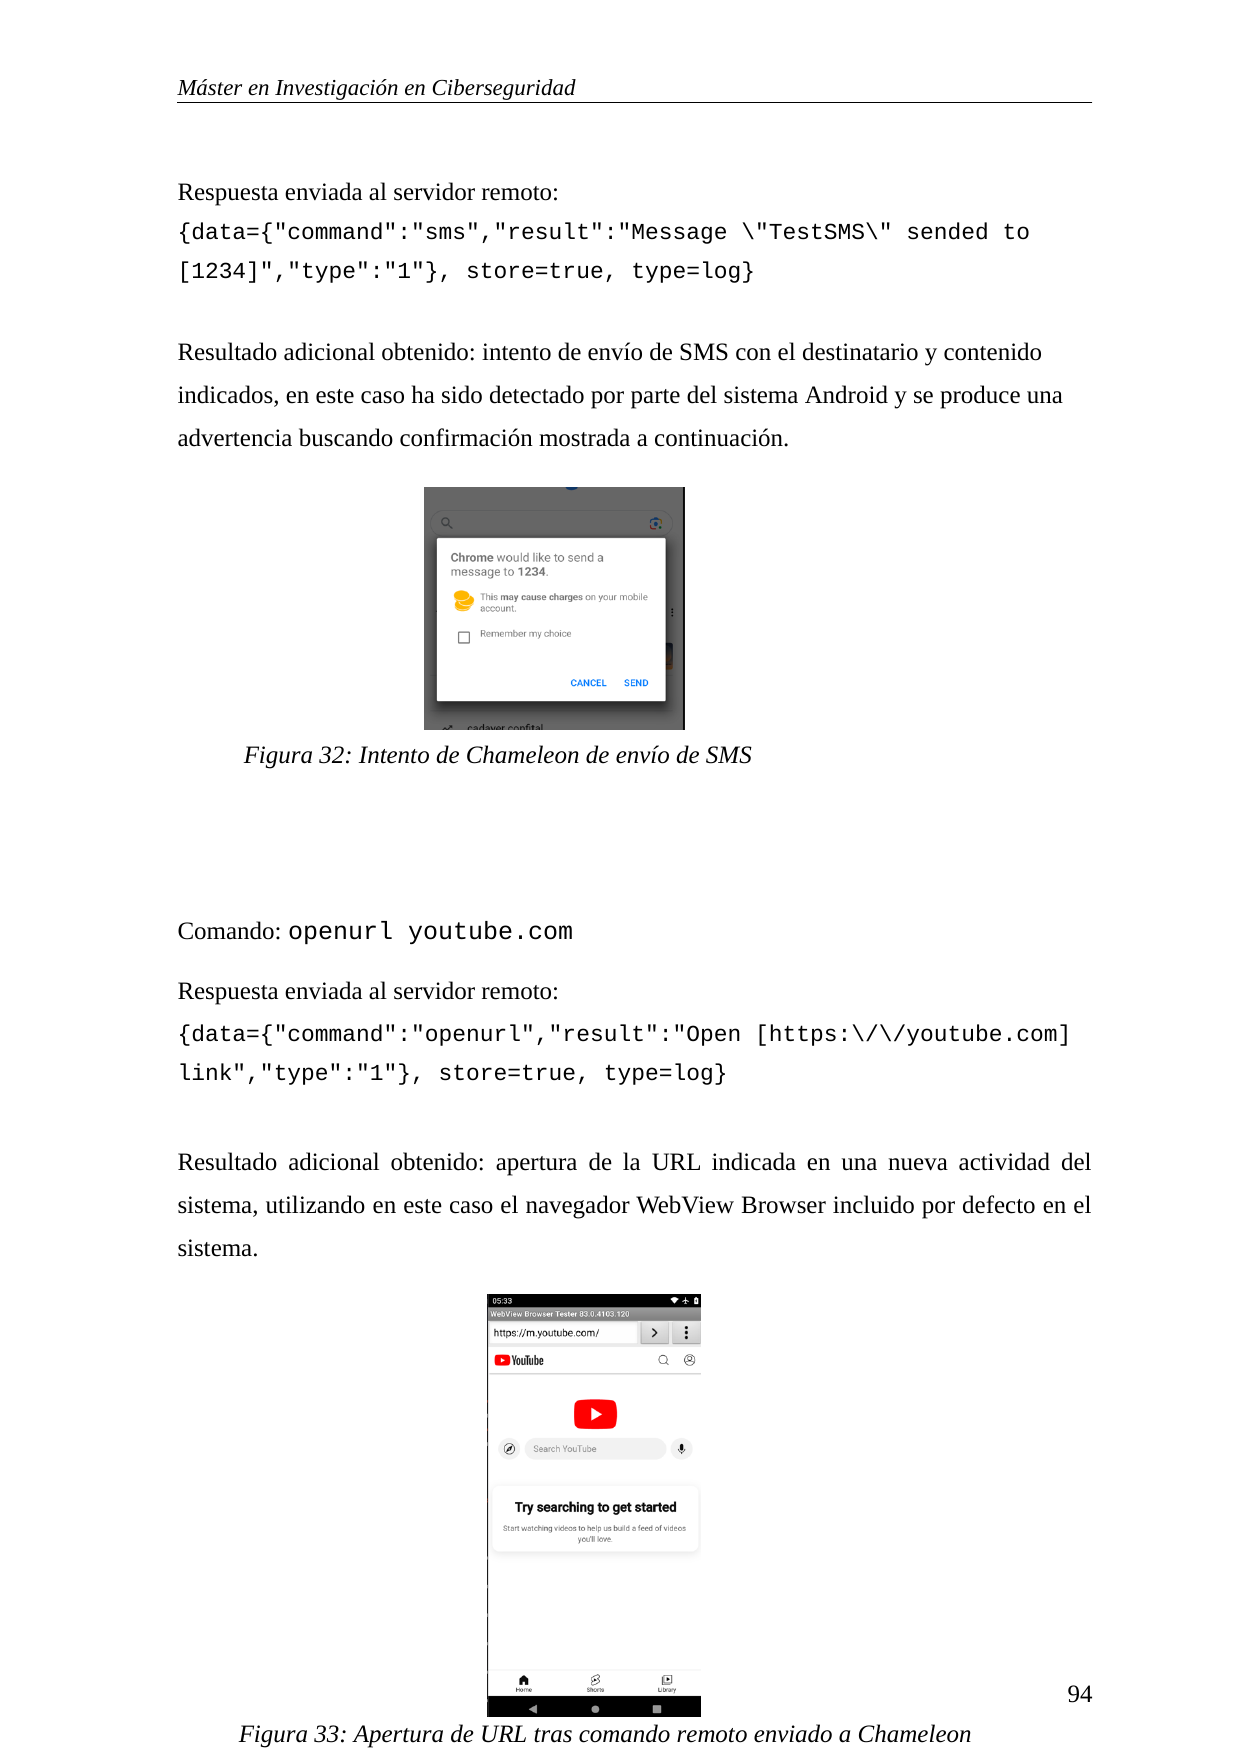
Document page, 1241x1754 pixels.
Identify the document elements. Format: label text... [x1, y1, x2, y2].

text {data={"command":"openurl","result":"Open [https:\/\/youtube.com] link","type":"1"}, store=true, type=log} [177, 1022, 1092, 1087]
text Resultado adicional obtenido: apertura de la URL indicada en una nueva actividad del sistema, utilizando en este caso el navegador WebView Browser incluido por defecto en el sistema. [177, 1147, 1092, 1262]
text Respuesta enviada al servidor remoto: [177, 177, 1092, 206]
text Comando: openurl youtube.com [177, 916, 1092, 947]
text Resultado adicional obtenido: intento de envío de SMS con el destinatario y contenido indicados, en este caso ha sido detectado por parte del sistema Android y se produce una advertencia buscando confirmación mostrada a continuación. [177, 337, 1092, 452]
text Respuesta enviada al servidor remoto: [177, 976, 1092, 1005]
text {data={"command":"sms","result":"Message \"TestSMS\" sended to [1234]","type":"1"}, store=true, type=log} [177, 220, 1092, 285]
picture [487, 1294, 701, 1717]
picture [424, 487, 685, 730]
